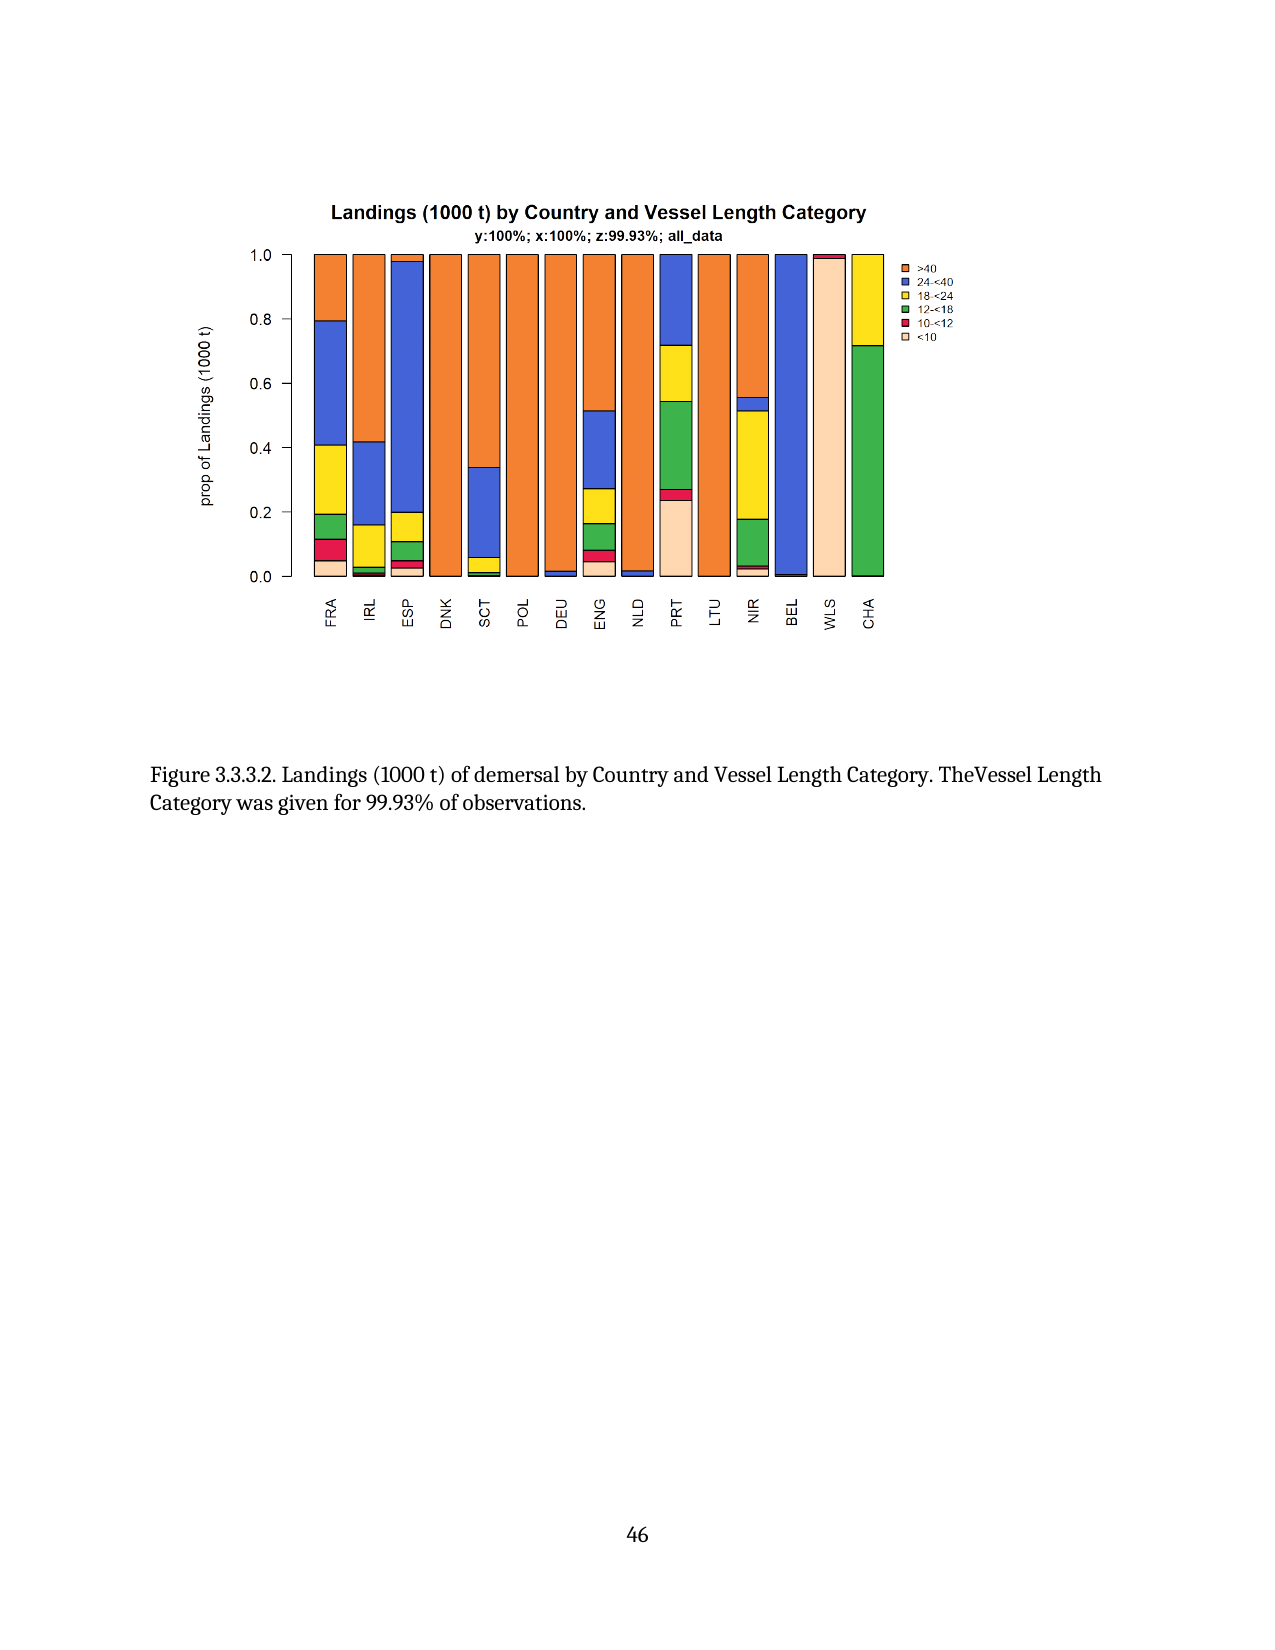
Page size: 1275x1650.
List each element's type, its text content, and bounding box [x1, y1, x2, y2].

picture [150, 150, 1125, 760]
text Figure 3.3.3.2. Landings (1000 t) of demersal by Country and Vessel Length Category. TheVessel Length Category was given for 99.93% of observations. [150, 760, 1125, 816]
